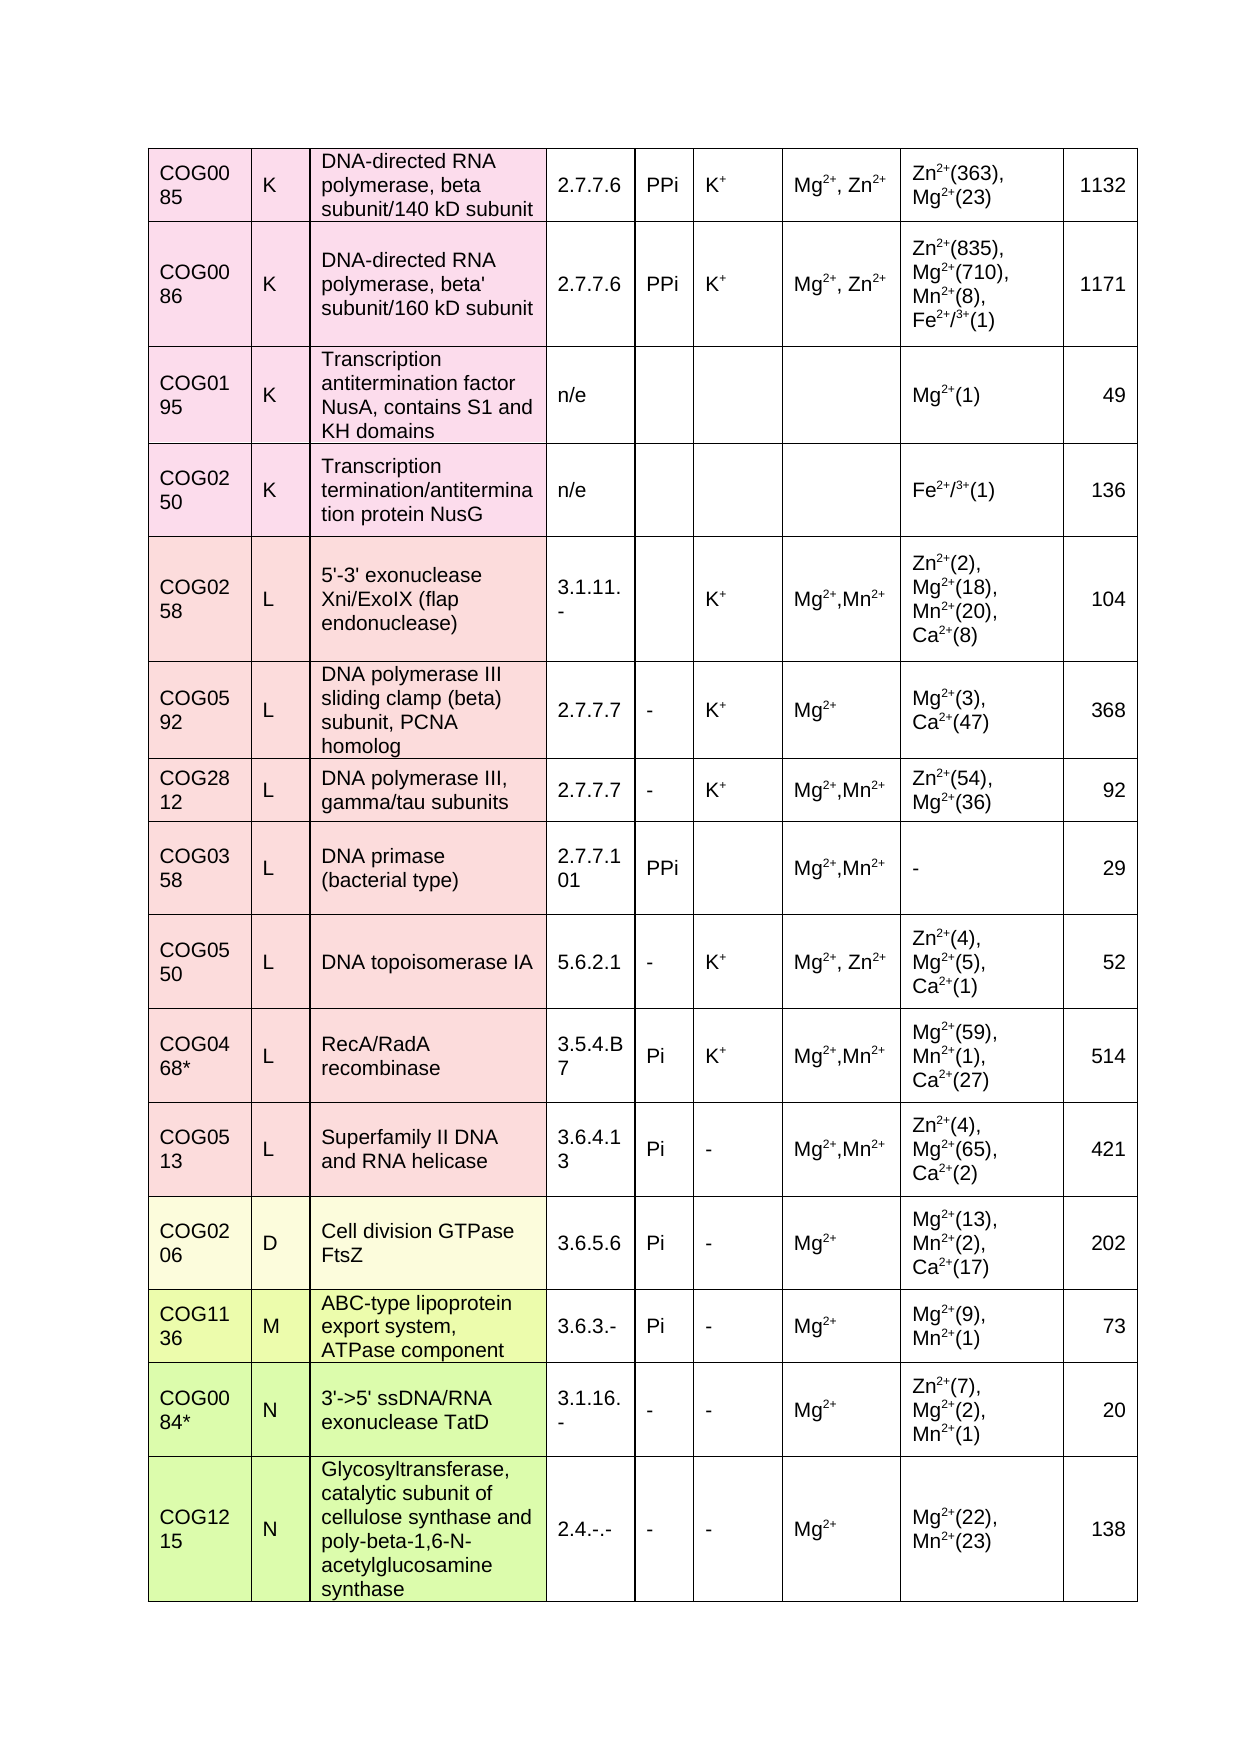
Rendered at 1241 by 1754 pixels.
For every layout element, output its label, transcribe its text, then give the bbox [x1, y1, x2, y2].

table_cell - [694, 1103, 782, 1196]
table_cell Mg2+, Zn2+ [783, 915, 900, 1008]
table_cell 3.6.3.- [547, 1290, 634, 1362]
table_cell [694, 347, 782, 442]
table_cell Mg2+, Zn2+ [783, 149, 900, 221]
table_cell 92 [1064, 759, 1137, 821]
table_cell L [252, 1009, 309, 1102]
table_cell DNA polymerase III, gamma/tau subunits [311, 759, 546, 821]
table_cell 3.5.4.B7 [547, 1009, 634, 1102]
table_cell PPi [636, 222, 693, 346]
table_cell L [252, 1103, 309, 1196]
table_cell 1132 [1064, 149, 1137, 221]
table_cell 421 [1064, 1103, 1137, 1196]
table_cell Mg2+,Mn2+ [783, 759, 900, 821]
table_cell DNA-directed RNA polymerase, beta subunit/140 kD subunit [311, 149, 546, 221]
table_cell RecA/RadA recombinase [311, 1009, 546, 1102]
table_cell K [252, 222, 309, 346]
table_cell 2.4.-.- [547, 1457, 634, 1601]
table_cell Cell division GTPase FtsZ [311, 1197, 546, 1289]
table_cell Zn2+(835), Mg2+(710), Mn2+(8), Fe2+/3+(1) [901, 222, 1063, 346]
table_cell 3.6.4.13 [547, 1103, 634, 1196]
table_cell K [252, 444, 309, 536]
table_cell - [636, 1363, 693, 1456]
table_cell Mg2+ [783, 1290, 900, 1362]
table_cell 3.1.16.- [547, 1363, 634, 1456]
table_cell 5'-3' exonuclease Xni/ExoIX (flap endonuclease) [311, 537, 546, 661]
table_cell Mg2+(59), Mn2+(1), Ca2+(27) [901, 1009, 1063, 1102]
table_cell - [694, 1197, 782, 1289]
table_cell 368 [1064, 662, 1137, 758]
table_cell Mg2+(1) [901, 347, 1063, 442]
table_cell 2.7.7.6 [547, 222, 634, 346]
table_cell K+ [694, 1009, 782, 1102]
table_cell Mg2+(9), Mn2+(1) [901, 1290, 1063, 1362]
table_cell COG0468* [149, 1009, 251, 1102]
table_cell COG1215 [149, 1457, 251, 1601]
table_cell DNA-directed RNA polymerase, beta' subunit/160 kD subunit [311, 222, 546, 346]
table_cell K+ [694, 149, 782, 221]
table_cell K+ [694, 222, 782, 346]
table_cell 2.7.7.7 [547, 662, 634, 758]
table_cell COG2812 [149, 759, 251, 821]
table_cell COG0250 [149, 444, 251, 536]
table_cell L [252, 822, 309, 914]
table_cell ABC-type lipoprotein export system, ATPase component [311, 1290, 546, 1362]
table_cell Zn2+(363), Mg2+(23) [901, 149, 1063, 221]
table_cell n/e [547, 444, 634, 536]
table_cell COG0084* [149, 1363, 251, 1456]
table_cell [783, 444, 900, 536]
table_cell COG1136 [149, 1290, 251, 1362]
table_cell Mg2+(22), Mn2+(23) [901, 1457, 1063, 1601]
table_cell L [252, 662, 309, 758]
table_cell L [252, 759, 309, 821]
table_cell Pi [636, 1009, 693, 1102]
table_cell COG0195 [149, 347, 251, 442]
table_cell K+ [694, 915, 782, 1008]
table_cell K [252, 149, 309, 221]
table_cell Mg2+ [783, 1363, 900, 1456]
table_cell Fe2+/3+(1) [901, 444, 1063, 536]
table_cell Pi [636, 1290, 693, 1362]
table_cell Mg2+,Mn2+ [783, 1009, 900, 1102]
table_cell Mg2+, Zn2+ [783, 222, 900, 346]
table_cell COG0358 [149, 822, 251, 914]
table_cell 2.7.7.7 [547, 759, 634, 821]
table_cell D [252, 1197, 309, 1289]
table_cell - [636, 1457, 693, 1601]
table_cell 5.6.2.1 [547, 915, 634, 1008]
table_cell COG0206 [149, 1197, 251, 1289]
table_cell 3'->5' ssDNA/RNA exonuclease TatD [311, 1363, 546, 1456]
table_cell 73 [1064, 1290, 1137, 1362]
table_cell COG0085 [149, 149, 251, 221]
table_cell Mg2+,Mn2+ [783, 1103, 900, 1196]
table_cell 202 [1064, 1197, 1137, 1289]
table_cell n/e [547, 347, 634, 442]
table_cell [636, 347, 693, 442]
table_cell COG0086 [149, 222, 251, 346]
table_cell Mg2+,Mn2+ [783, 537, 900, 661]
table_cell - [694, 1457, 782, 1601]
table_cell COG0550 [149, 915, 251, 1008]
table_cell Superfamily II DNA and RNA helicase [311, 1103, 546, 1196]
table_cell 514 [1064, 1009, 1137, 1102]
table_cell DNA polymerase III sliding clamp (beta) subunit, PCNA homolog [311, 662, 546, 758]
table_cell COG0258 [149, 537, 251, 661]
table_cell Glycosyltransferase, catalytic subunit of cellulose synthase and poly-beta-1,6-N-acetylglucosamine synthase [311, 1457, 546, 1601]
table_cell 52 [1064, 915, 1137, 1008]
table_cell 138 [1064, 1457, 1137, 1601]
table_cell Mg2+ [783, 662, 900, 758]
table_cell - [636, 662, 693, 758]
table_cell DNA primase (bacterial type) [311, 822, 546, 914]
table_cell 3.6.5.6 [547, 1197, 634, 1289]
table_cell - [694, 1363, 782, 1456]
table_cell Mg2+ [783, 1197, 900, 1289]
table_cell K+ [694, 537, 782, 661]
table_cell 29 [1064, 822, 1137, 914]
table_cell M [252, 1290, 309, 1362]
table_cell 3.1.11.- [547, 537, 634, 661]
table_cell Mg2+ [783, 1457, 900, 1601]
table_cell 104 [1064, 537, 1137, 661]
table_cell 1171 [1064, 222, 1137, 346]
table_cell N [252, 1457, 309, 1601]
table_cell [636, 444, 693, 536]
table_cell [783, 347, 900, 442]
table_cell K+ [694, 662, 782, 758]
table_cell K [252, 347, 309, 442]
table_cell Zn2+(54), Mg2+(36) [901, 759, 1063, 821]
table_cell [636, 537, 693, 661]
table_cell L [252, 537, 309, 661]
table_cell Pi [636, 1197, 693, 1289]
table_cell 20 [1064, 1363, 1137, 1456]
table_cell 2.7.7.6 [547, 149, 634, 221]
table_cell 136 [1064, 444, 1137, 536]
table_cell Zn2+(7), Mg2+(2), Mn2+(1) [901, 1363, 1063, 1456]
table_cell Pi [636, 1103, 693, 1196]
table_cell COG0592 [149, 662, 251, 758]
table_cell 2.7.7.101 [547, 822, 634, 914]
table_cell - [636, 759, 693, 821]
table_cell [694, 444, 782, 536]
table_cell Transcription antitermination factor NusA, contains S1 and KH domains [311, 347, 546, 442]
table_cell Zn2+(2), Mg2+(18), Mn2+(20), Ca2+(8) [901, 537, 1063, 661]
table_cell Zn2+(4), Mg2+(5), Ca2+(1) [901, 915, 1063, 1008]
table_cell Transcription termination/antitermination protein NusG [311, 444, 546, 536]
table_cell PPi [636, 822, 693, 914]
table_cell COG0513 [149, 1103, 251, 1196]
table_cell PPi [636, 149, 693, 221]
table_cell [694, 822, 782, 914]
table_cell Mg2+(3), Ca2+(47) [901, 662, 1063, 758]
table_cell 49 [1064, 347, 1137, 442]
table_cell DNA topoisomerase IA [311, 915, 546, 1008]
table_cell K+ [694, 759, 782, 821]
table_cell N [252, 1363, 309, 1456]
table_cell Mg2+(13), Mn2+(2), Ca2+(17) [901, 1197, 1063, 1289]
table_cell Zn2+(4), Mg2+(65), Ca2+(2) [901, 1103, 1063, 1196]
table_cell - [636, 915, 693, 1008]
table_cell - [901, 822, 1063, 914]
table_cell L [252, 915, 309, 1008]
table_cell Mg2+,Mn2+ [783, 822, 900, 914]
table_cell - [694, 1290, 782, 1362]
